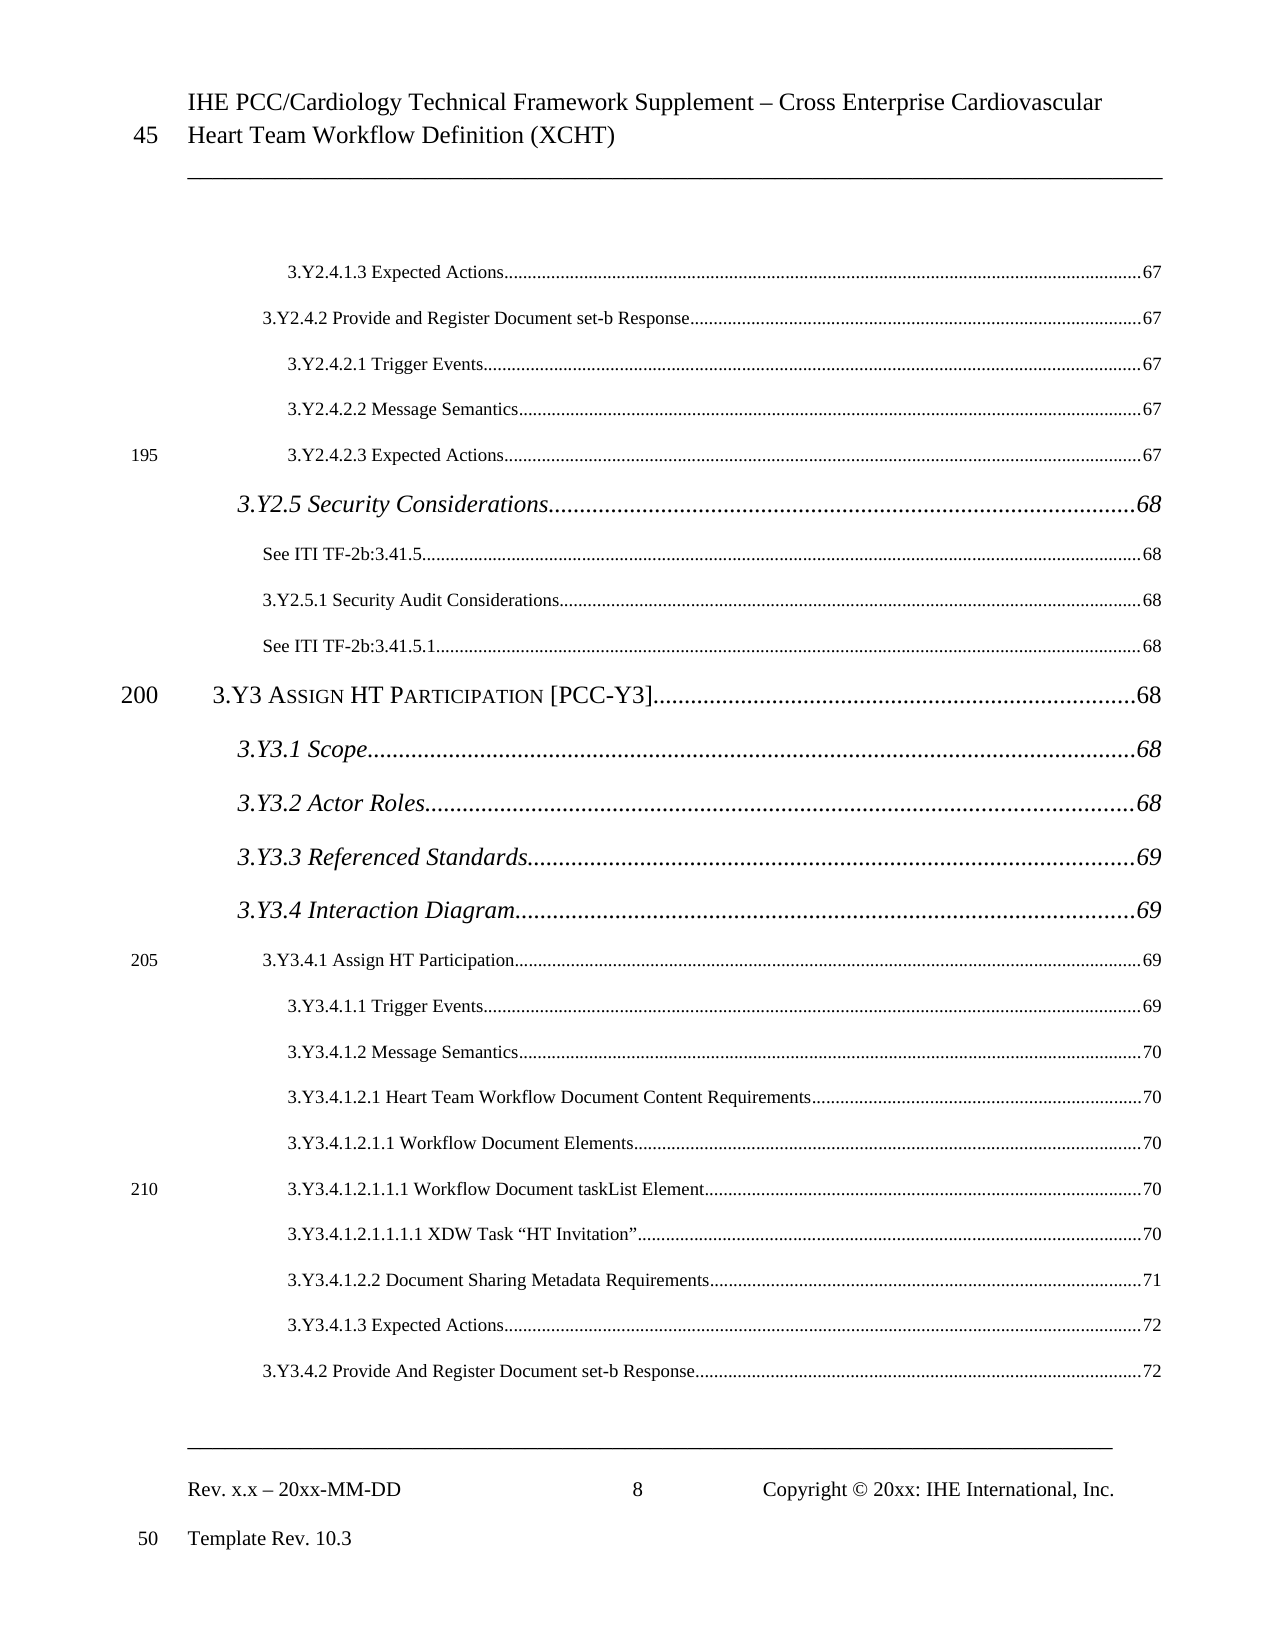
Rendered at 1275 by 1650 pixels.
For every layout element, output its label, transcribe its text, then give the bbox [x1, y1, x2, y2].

text 3.Y3.4.1.2.2 Document Sharing Metadata Requirements 71 [287, 1269, 1162, 1290]
text 3.Y2.4.2.3 Expected Actions 67 [287, 444, 1162, 465]
text 3.Y2.5 Security Considerations 68 [237, 489, 1162, 518]
text 3.Y2.4.2.2 Message Semantics 67 [287, 398, 1162, 420]
text See ITI TF-2b:3.41.5.1. 68 [262, 634, 1162, 656]
text 3.Y3.4.1 Assign HT Participation 69 [262, 949, 1162, 971]
text 3.Y3.1 Scope 68 [237, 734, 1162, 763]
text 3.Y3 Assign HT Participation [PCC-Y3] 68 [212, 680, 1162, 709]
text 3.Y3.3 Referenced Standards 69 [237, 842, 1162, 870]
text 3.Y3.4 Interaction Diagram 69 [237, 896, 1162, 924]
text 3.Y3.4.1.2.1.1 Workflow Document Elements 70 [287, 1132, 1162, 1153]
text 3.Y3.4.1.2.1.1.1 Workflow Document taskList Element 70 [287, 1177, 1162, 1199]
text 3.Y3.4.1.2 Message Semantics 70 [287, 1041, 1162, 1062]
text 3.Y3.4.1.2.1 Heart Team Workflow Document Content Requirements 70 [287, 1086, 1162, 1108]
text 3.Y2.4.1.3 Expected Actions 67 [287, 261, 1162, 283]
text 3.Y3.4.1.1 Trigger Events 69 [287, 995, 1162, 1017]
text 3.Y3.4.1.3 Expected Actions 72 [287, 1314, 1162, 1336]
text 3.Y3.4.2 Provide And Register Document set-b Response 72 [262, 1360, 1162, 1382]
text 3.Y2.4.2 Provide and Register Document set-b Response 67 [262, 307, 1162, 328]
text 3.Y2.4.2.1 Trigger Events 67 [287, 352, 1162, 374]
text 3.Y3.4.1.2.1.1.1.1 XDW Task “HT Invitation” 70 [287, 1223, 1162, 1245]
text 3.Y3.2 Actor Roles 68 [237, 788, 1162, 817]
text 3.Y2.5.1 Security Audit Considerations 68 [262, 589, 1162, 610]
text See ITI TF-2b:3.41.5. 68 [262, 543, 1162, 565]
